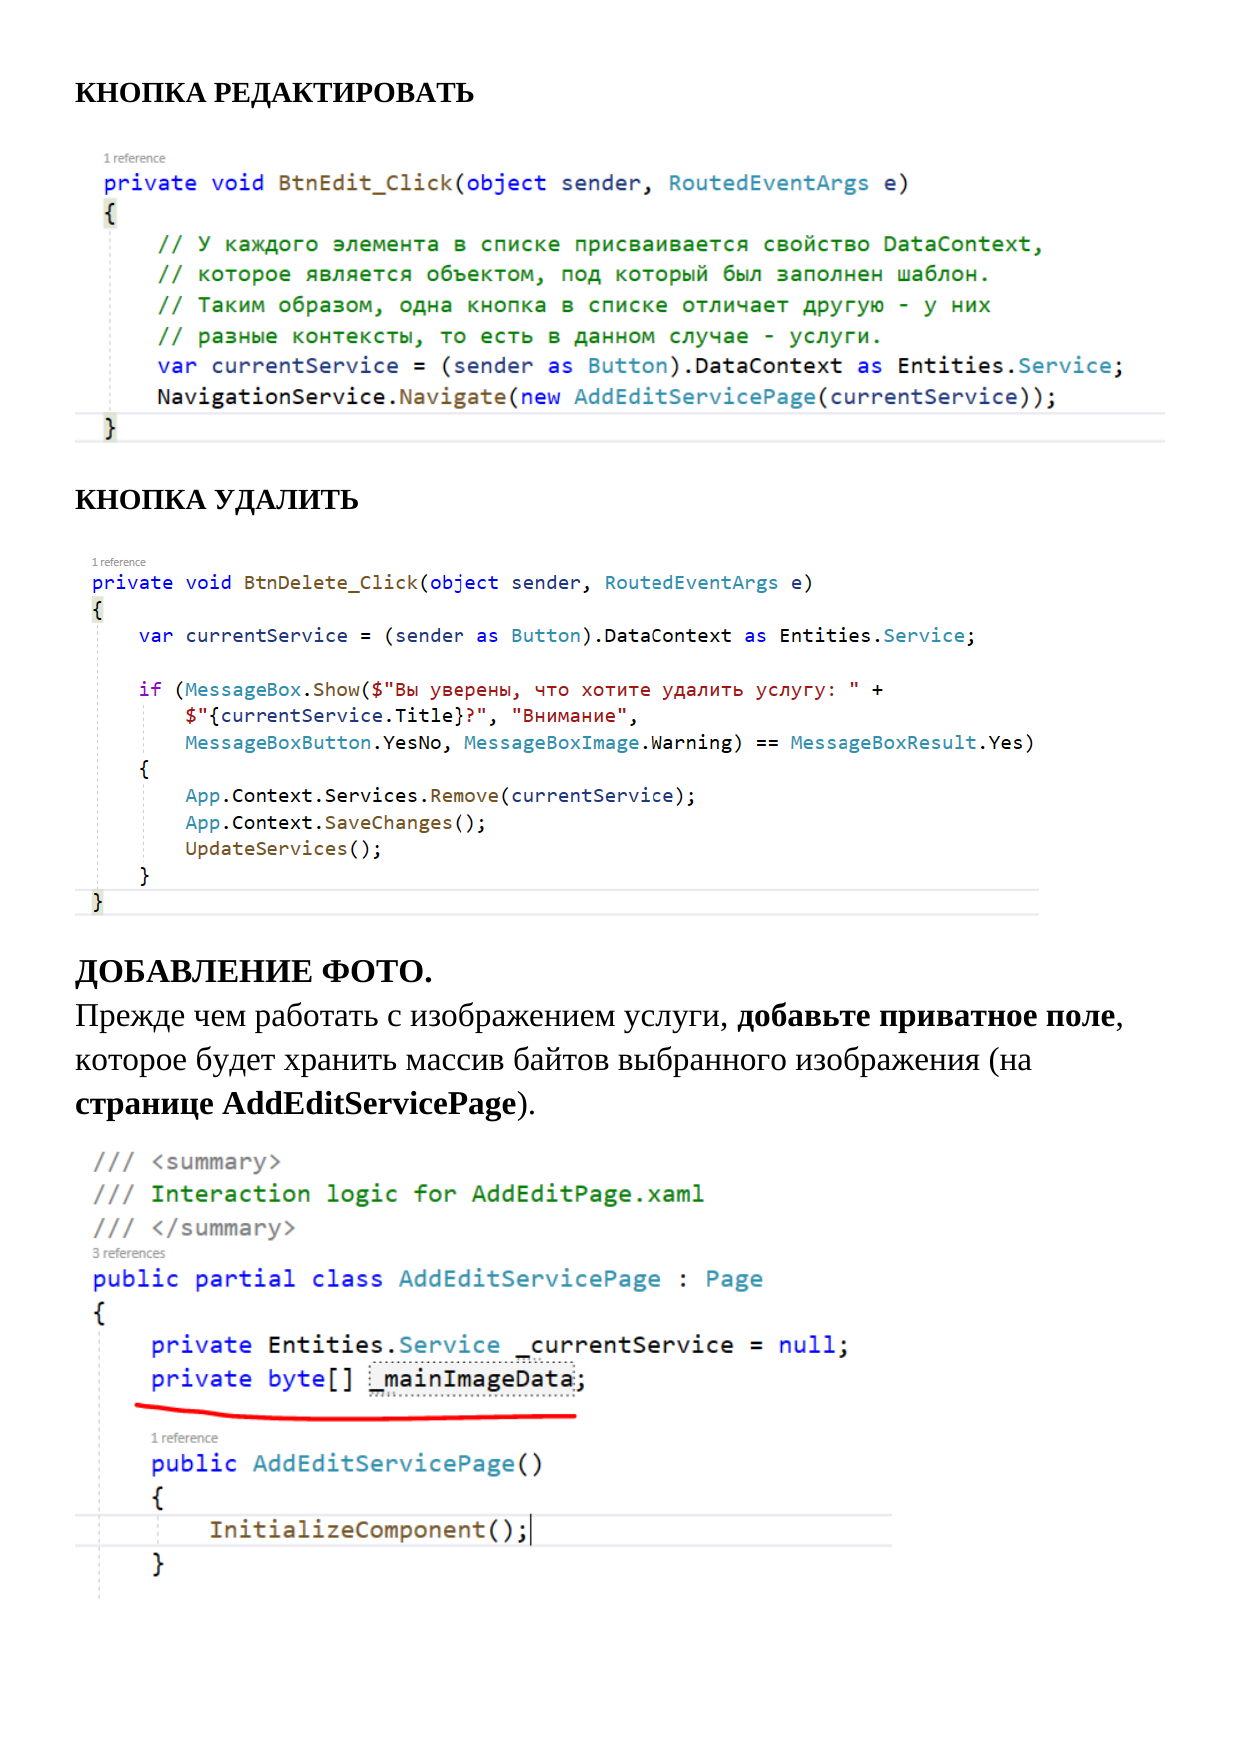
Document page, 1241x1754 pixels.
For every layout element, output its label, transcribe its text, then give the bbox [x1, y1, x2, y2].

text ДОБАВЛЕНИЕ ФОТО. [75, 951, 1165, 990]
text КНОПКА УДАЛИТЬ [75, 482, 1165, 516]
picture [75, 541, 1039, 927]
text КНОПКА РЕДАКТИРОВАТЬ [75, 75, 1165, 108]
picture [75, 134, 1166, 457]
text Прежде чем работать с изображением услуги, добавьте приватное поле, которое будет хранить массив байтов выбранного изображения (на странице AddEditServicePage). [75, 995, 1165, 1122]
picture [75, 1127, 892, 1599]
